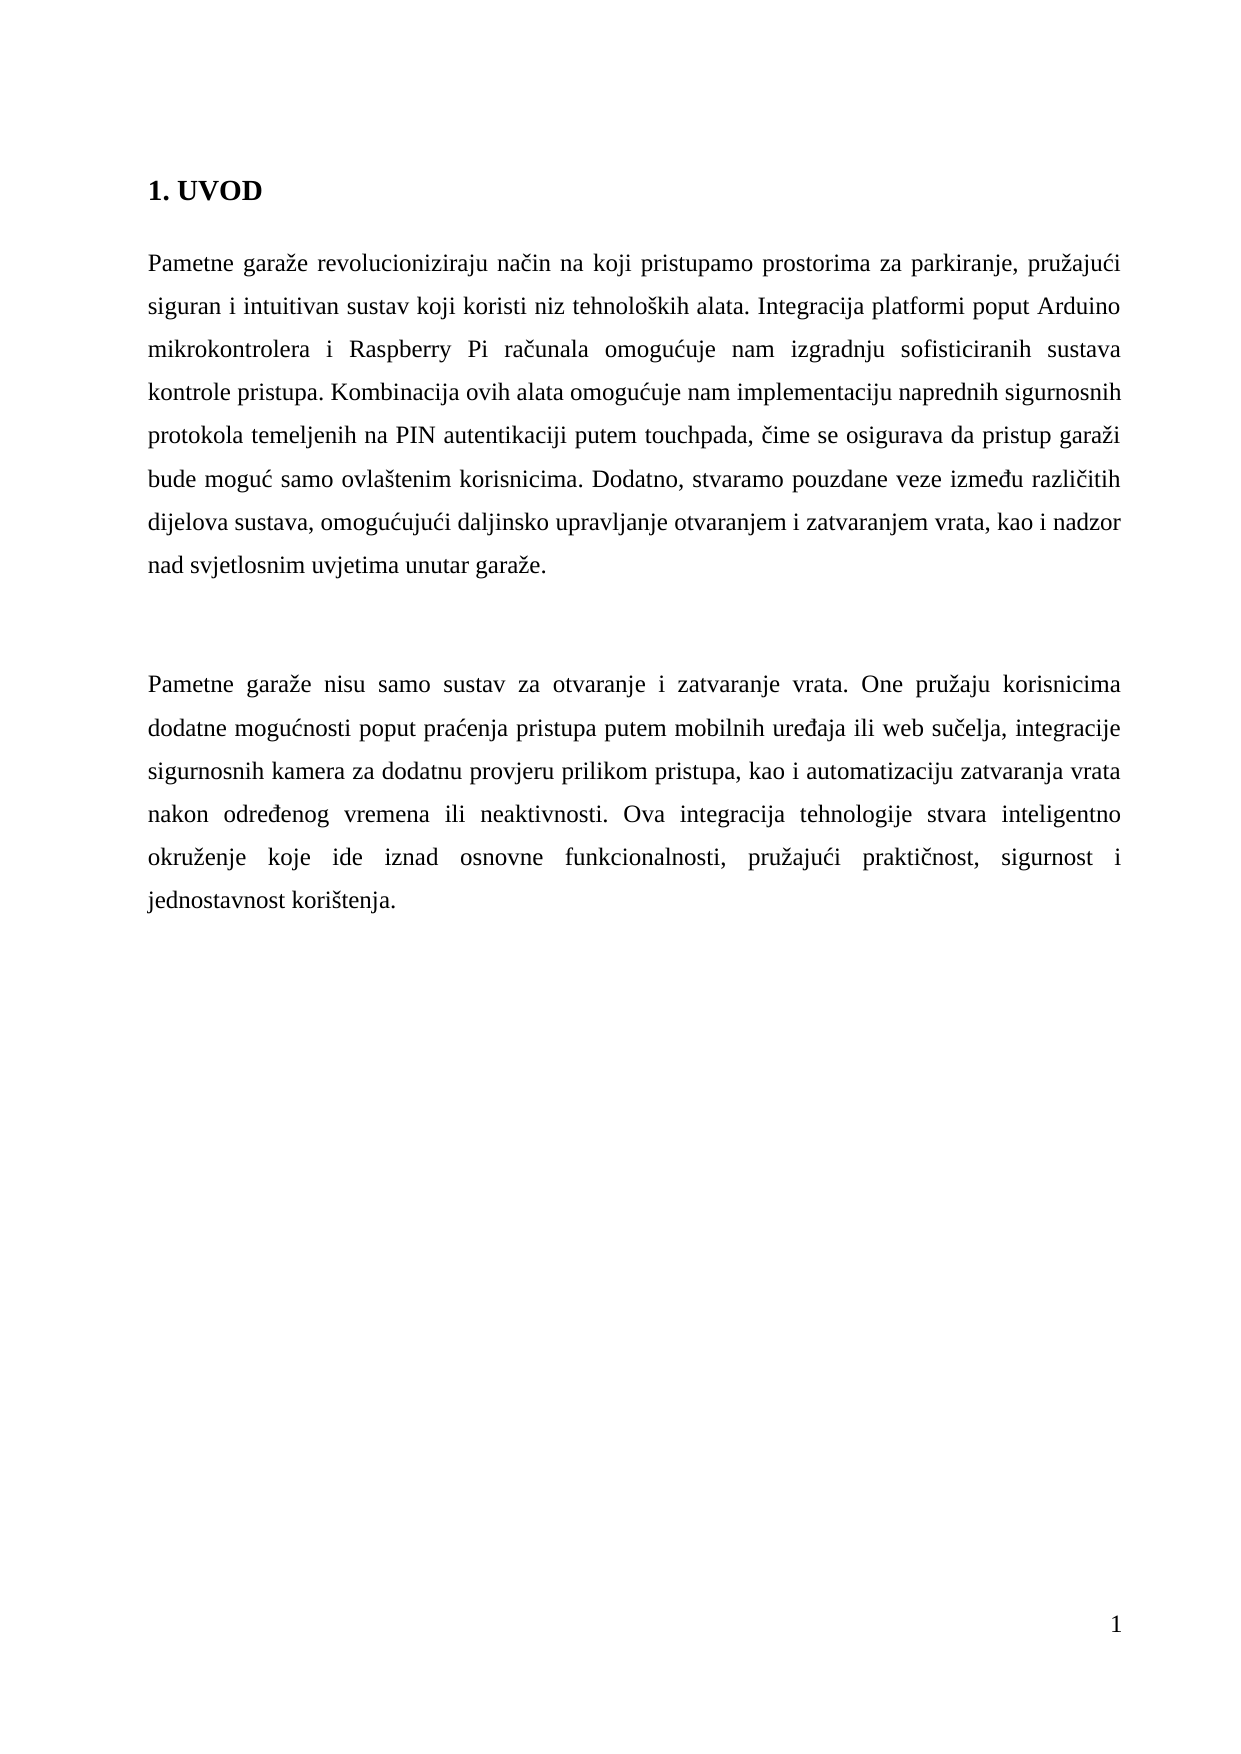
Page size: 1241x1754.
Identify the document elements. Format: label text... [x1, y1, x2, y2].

text Pametne garaže nisu samo sustav za otvaranje i zatvaranje vrata. One pružaju korisnicima dodatne mogućnosti poput praćenja pristupa putem mobilnih uređaja ili web sučelja, integracije sigurnosnih kamera za dodatnu provjeru prilikom pristupa, kao i automatizaciju zatvaranja vrata nakon određenog vremena ili neaktivnosti. Ova integracija tehnologije stvara inteligentno okruženje koje ide iznad osnovne funkcionalnosti, pružajući praktičnost, sigurnost i jednostavnost korištenja. [148, 669, 1122, 914]
subtitle UVOD [148, 173, 1122, 206]
text Pametne garaže revolucioniziraju način na koji pristupamo prostorima za parkiranje, pružajući siguran i intuitivan sustav koji koristi niz tehnoloških alata. Integracija platformi poput Arduino mikrokontrolera i Raspberry Pi računala omogućuje nam izgradnju sofisticiranih sustava kontrole pristupa. Kombinacija ovih alata omogućuje nam implementaciju naprednih sigurnosnih protokola temeljenih na PIN autentikaciji putem touchpada, čime se osigurava da pristup garaži bude moguć samo ovlaštenim korisnicima. Dodatno, stvaramo pouzdane veze između različitih dijelova sustava, omogućujući daljinsko upravljanje otvaranjem i zatvaranjem vrata, kao i nadzor nad svjetlosnim uvjetima unutar garaže. [148, 248, 1122, 579]
